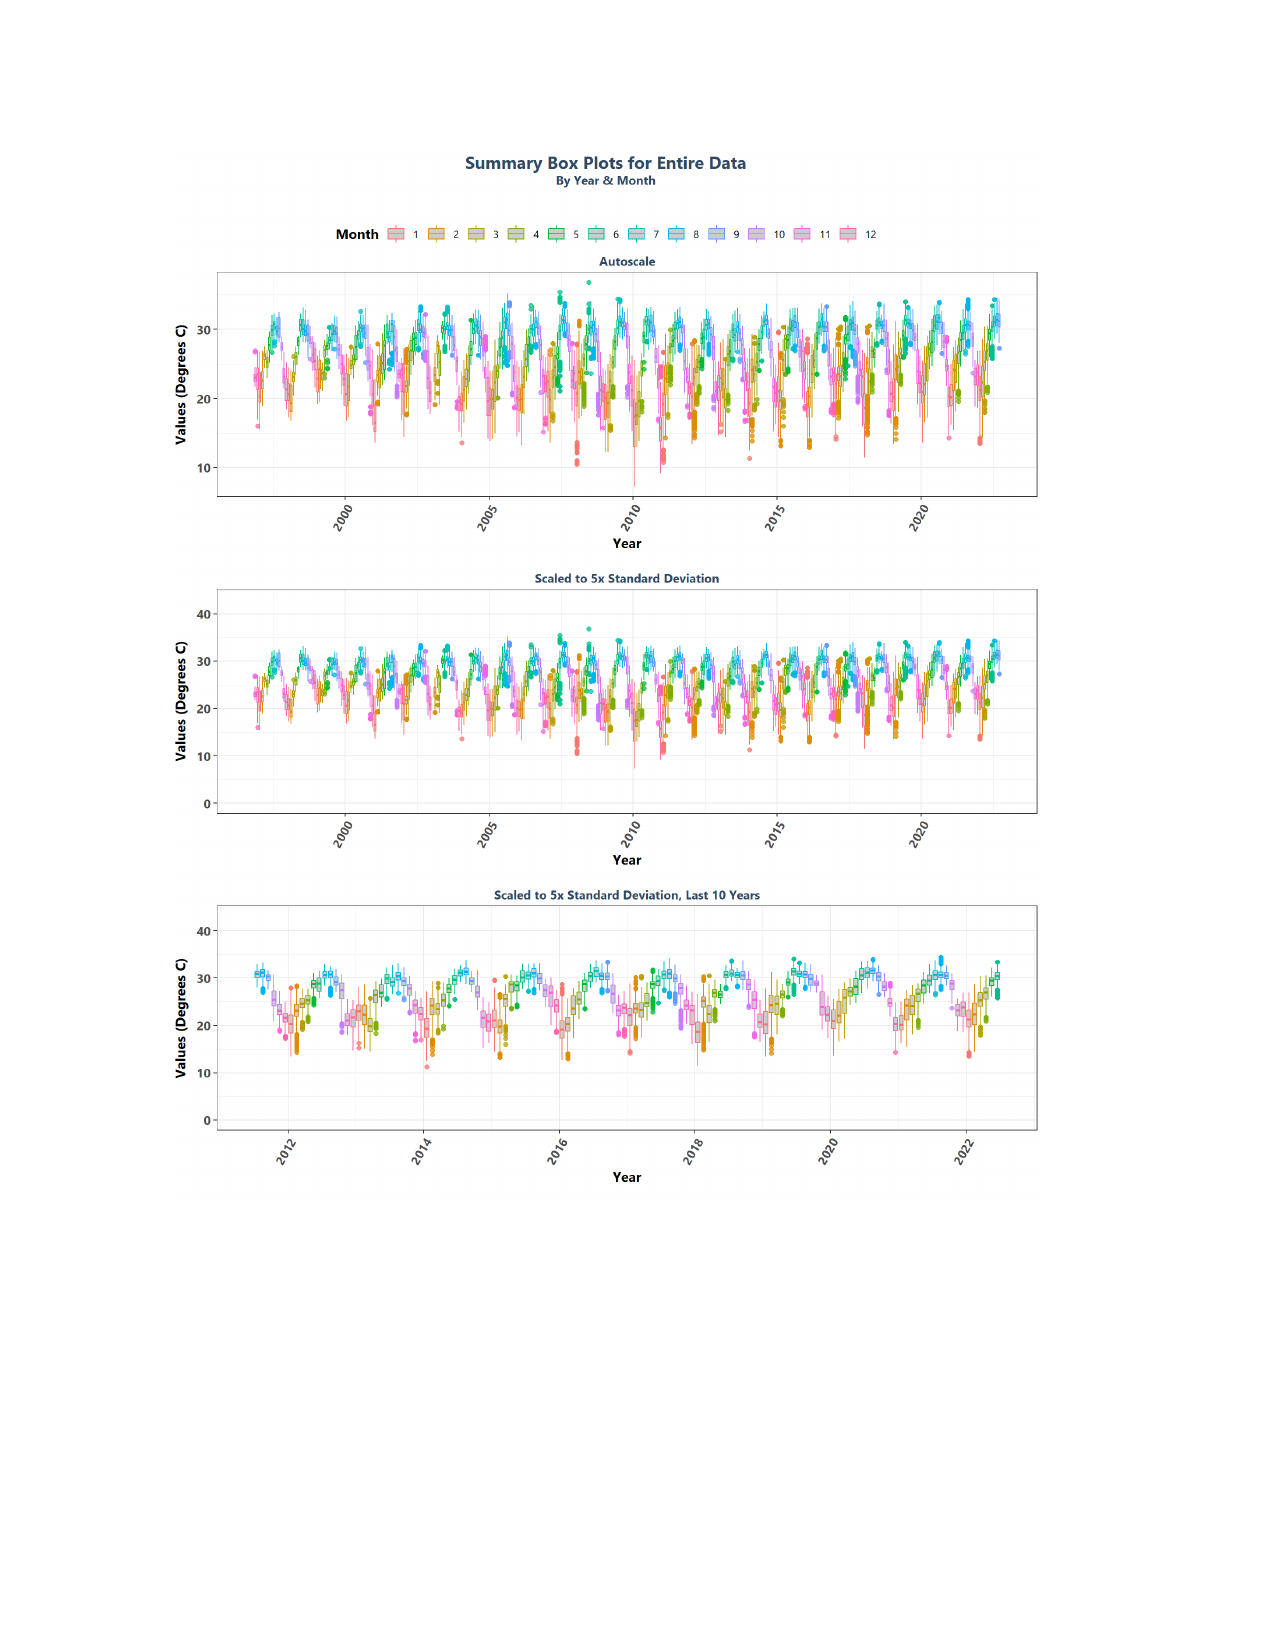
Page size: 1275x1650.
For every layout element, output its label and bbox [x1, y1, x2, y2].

picture [168, 150, 1044, 1200]
